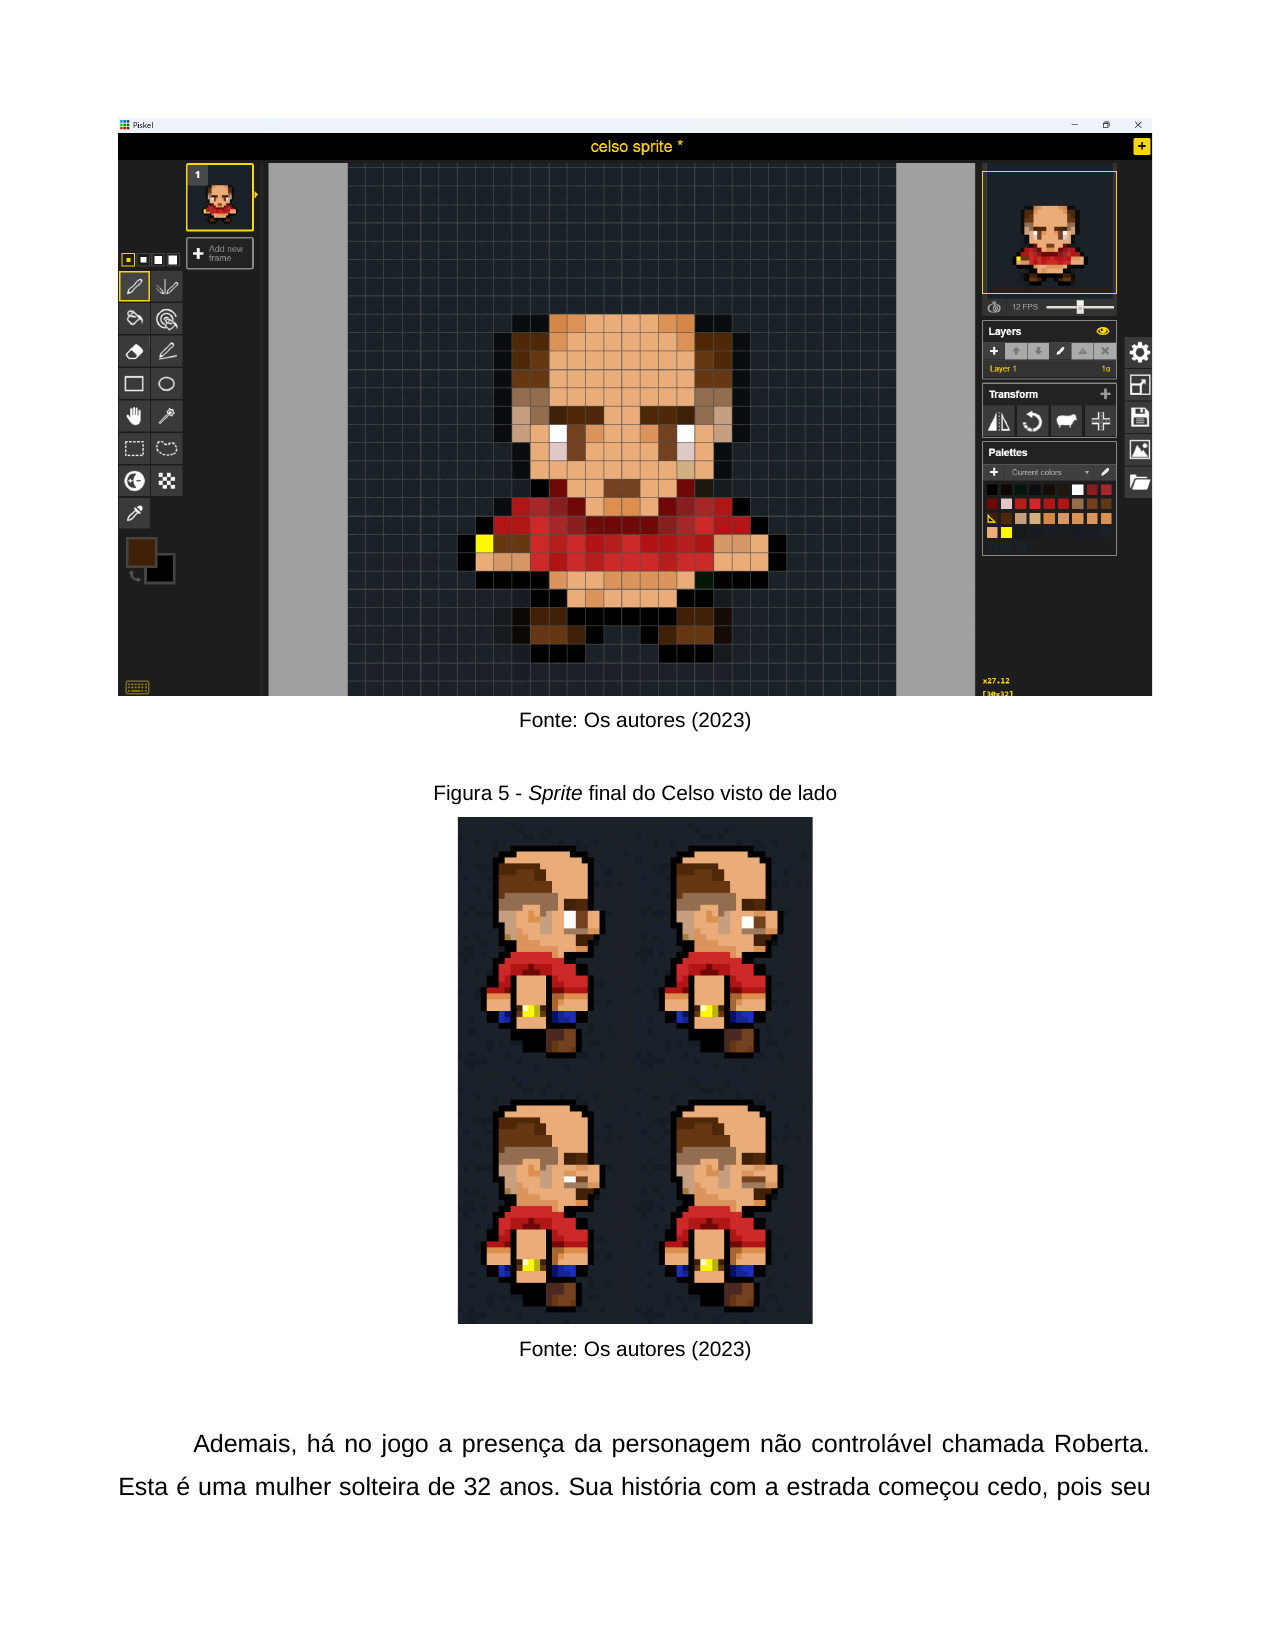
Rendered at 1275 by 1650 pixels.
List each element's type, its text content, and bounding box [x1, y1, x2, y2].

picture [457, 817, 813, 1324]
text Fonte: Os autores (2023) [118, 1337, 1152, 1361]
text Figura 5 - Sprite final do Celso visto de lado [118, 781, 1152, 804]
text Fonte: Os autores (2023) [118, 708, 1152, 732]
picture [118, 118, 1153, 696]
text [118, 1429, 1152, 1501]
